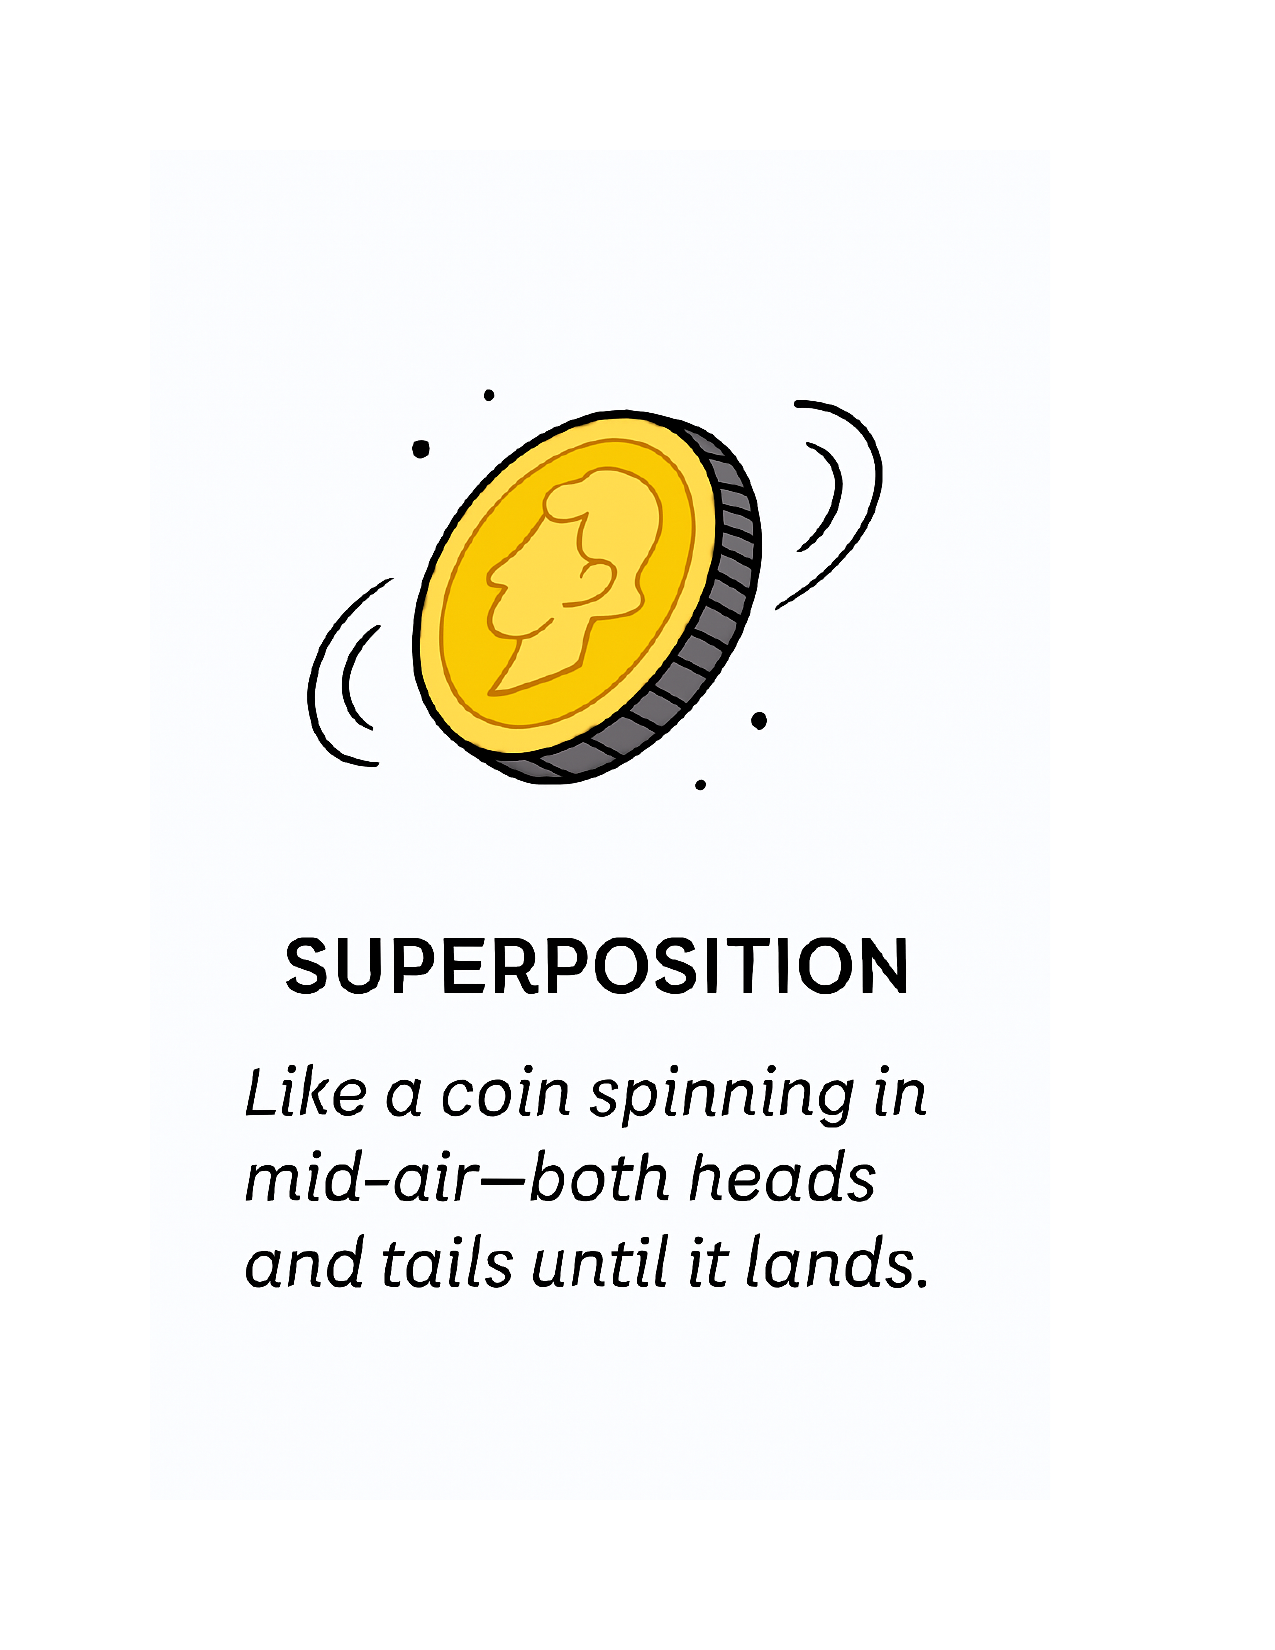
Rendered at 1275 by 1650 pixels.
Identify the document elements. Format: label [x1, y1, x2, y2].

picture [150, 150, 1050, 1500]
